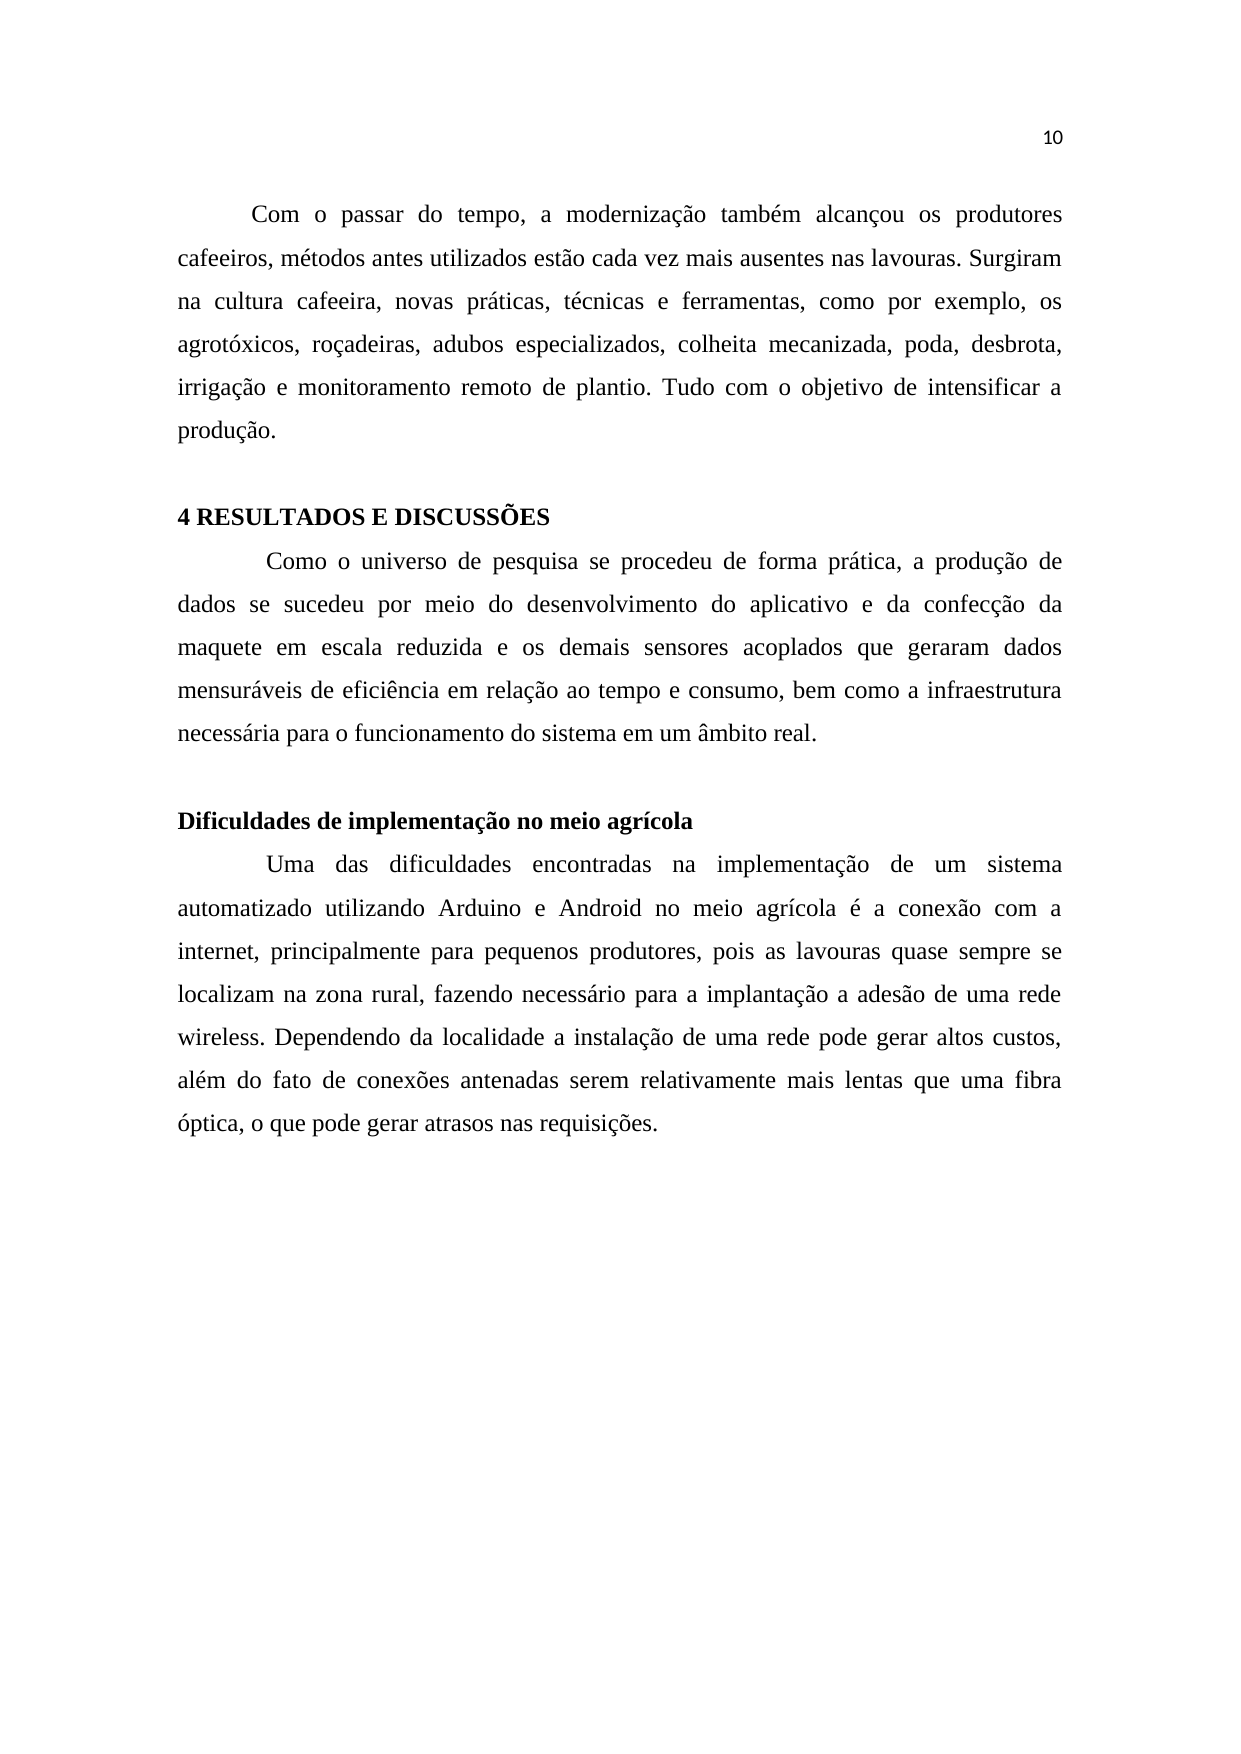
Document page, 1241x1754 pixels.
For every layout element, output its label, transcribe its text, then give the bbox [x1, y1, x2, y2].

text Como o universo de pesquisa se procedeu de forma prática, a produção de dados se sucedeu por meio do desenvolvimento do aplicativo e da confecção da maquete em escala reduzida e os demais sensores acoplados que geraram dados mensuráveis de eficiência em relação ao tempo e consumo, bem como a infraestrutura necessária para o funcionamento do sistema em um âmbito real. [177, 546, 1063, 747]
text Com o passar do tempo, a modernização também alcançou os produtores cafeeiros, métodos antes utilizados estão cada vez mais ausentes nas lavouras. Surgiram na cultura cafeeira, novas práticas, técnicas e ferramentas, como por exemplo, os agrotóxicos, roçadeiras, adubos especializados, colheita mecanizada, poda, desbrota, irrigação e monitoramento remoto de plantio. Tudo com o objetivo de intensificar a produção. [177, 199, 1063, 444]
text Uma das dificuldades encontradas na implementação de um sistema automatizado utilizando Arduino e Android no meio agrícola é a conexão com a internet, principalmente para pequenos produtores, pois as lavouras quase sempre se localizam na zona rural, fazendo necessário para a implantação a adesão de uma rede wireless. Dependendo da localidade a instalação de uma rede pode gerar altos custos, além do fato de conexões antenadas serem relativamente mais lentas que uma fibra óptica, o que pode gerar atrasos nas requisições. [177, 849, 1063, 1137]
text 4 RESULTADOS E DISCUSSÕES [177, 502, 1063, 531]
text Dificuldades de implementação no meio agrícola [177, 806, 1063, 834]
